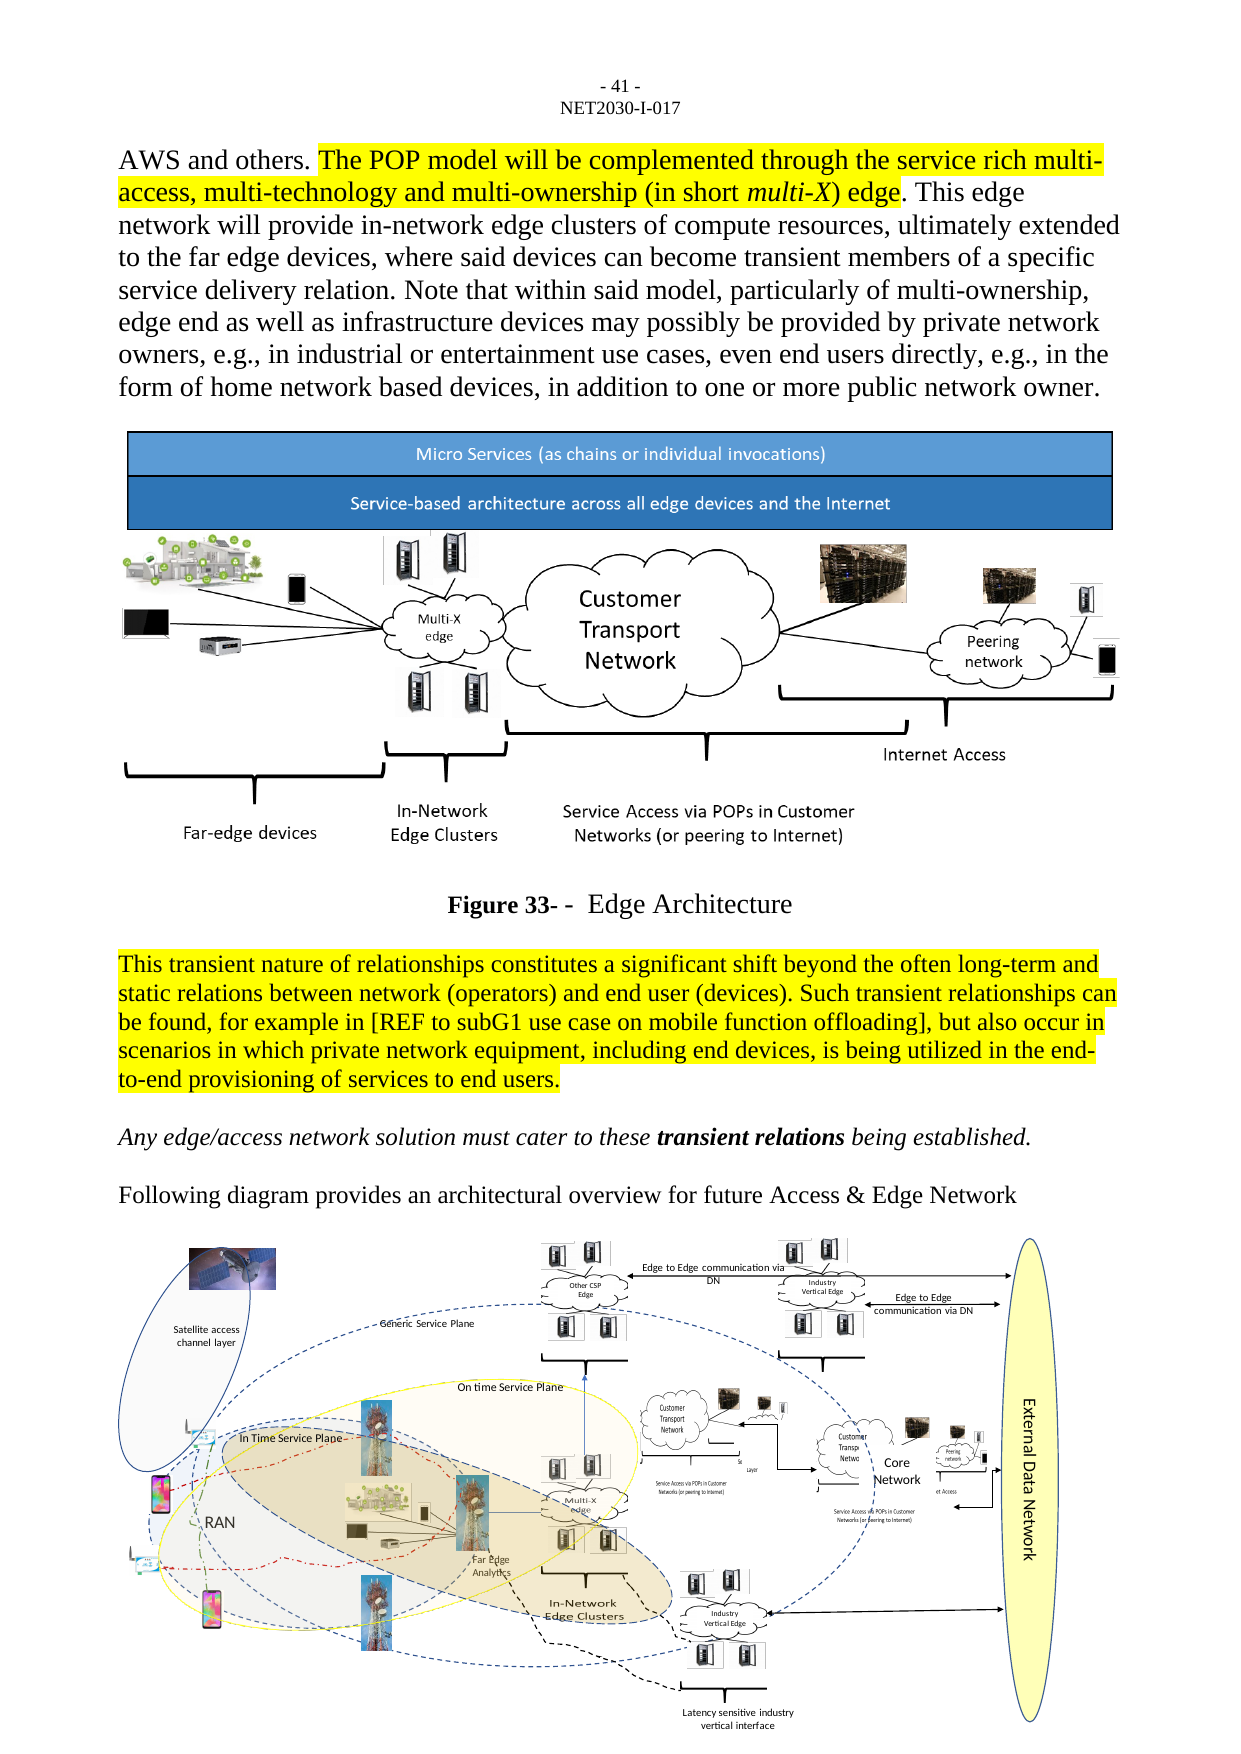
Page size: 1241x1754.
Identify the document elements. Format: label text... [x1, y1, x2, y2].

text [118, 143, 1122, 402]
text Any edge/access network solution must cater to these transient relations being established. [118, 1122, 1122, 1151]
text Following diagram provides an architectural overview for future Access & Edge Network [118, 1180, 1122, 1209]
text This transient nature of relationships constitutes a significant shift beyond the often long-term and static relations between network (operators) and end user (devices). Such transient relationships can be found, for example in [REF to subG1 use case on mobile function offloading], but also occur in scenarios in which private network equipment, including end devices, is being utilized in the end-to-end provisioning of services to end users. [560, 949, 1122, 1093]
picture [120, 431, 1120, 859]
